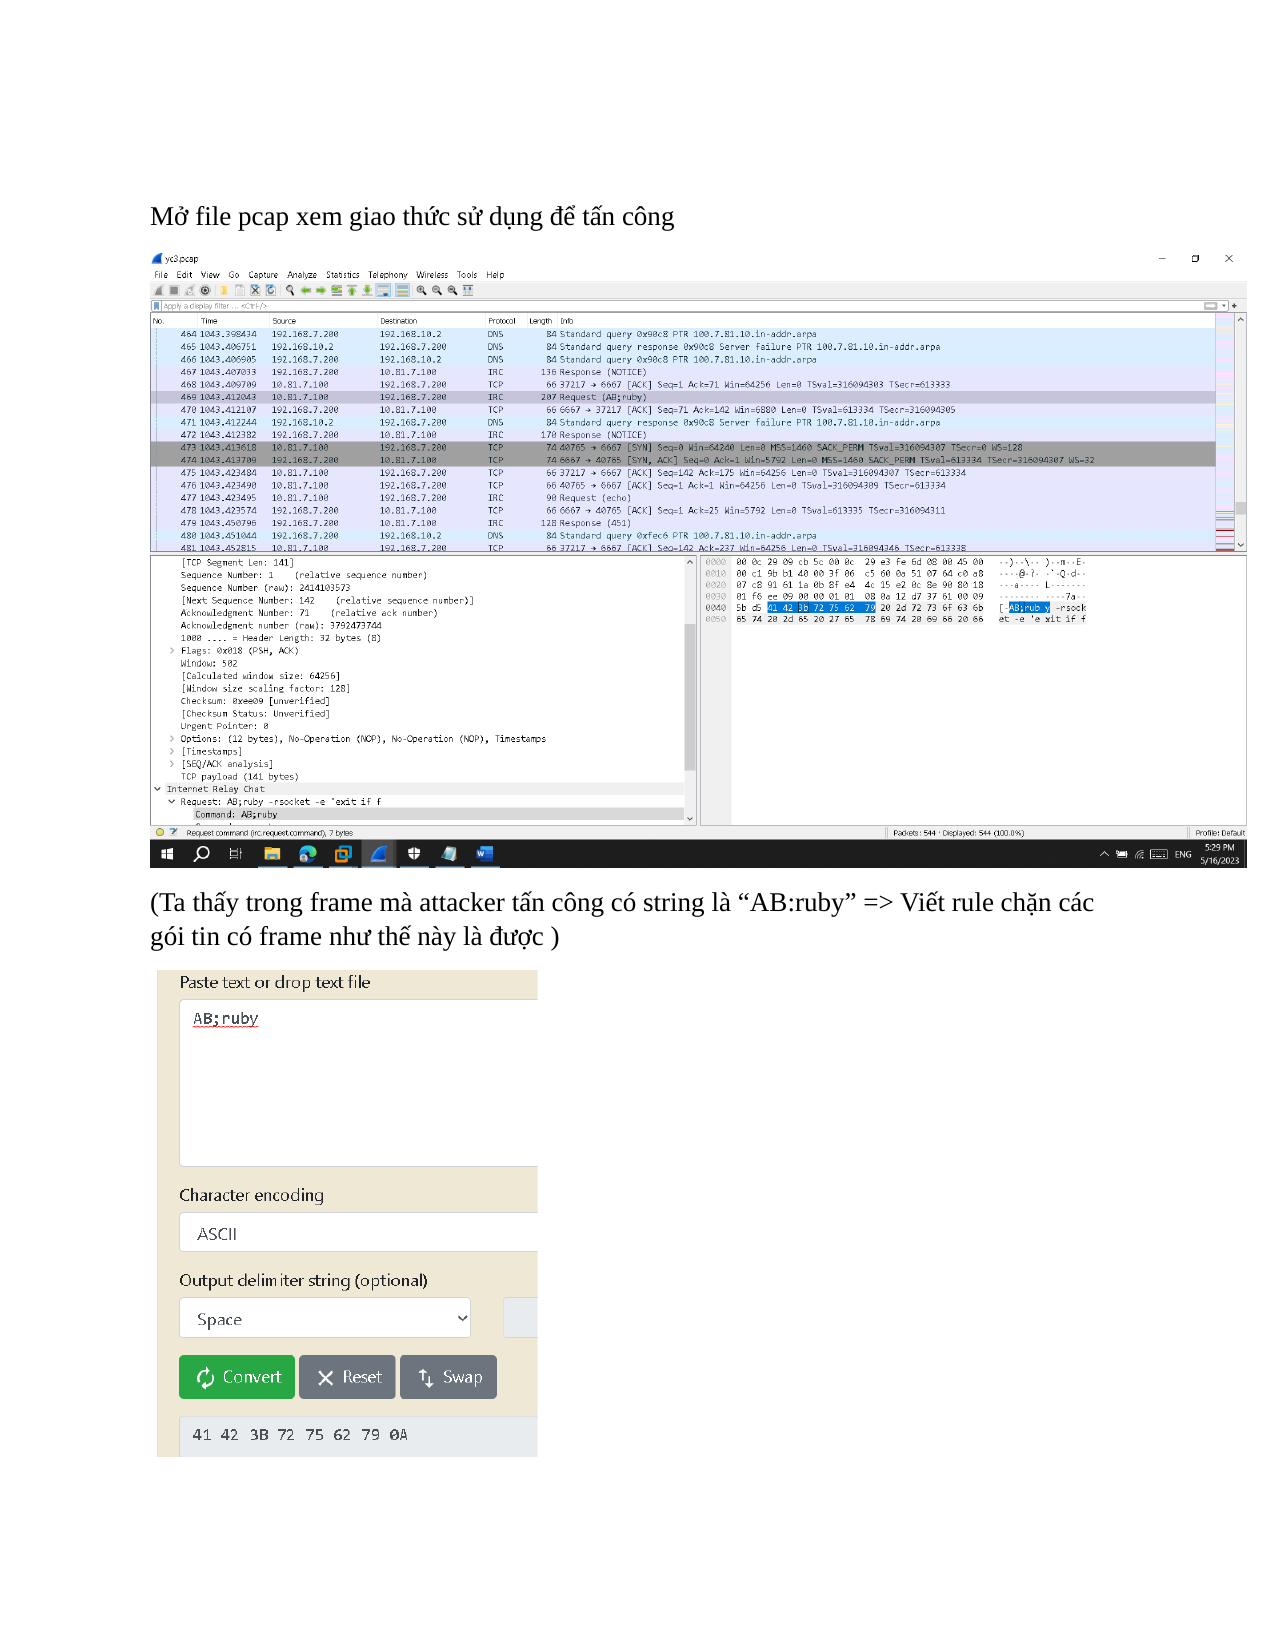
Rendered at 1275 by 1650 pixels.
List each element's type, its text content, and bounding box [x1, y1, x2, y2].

text Mở file pcap xem giao thức sử dụng để tấn công [150, 200, 1125, 231]
picture [150, 970, 538, 1457]
text (Ta thấy trong frame mà attacker tấn công có string là “AB:ruby” => Viết rule chặn các gói tin có frame như thế này là được ) [150, 886, 1125, 951]
picture [150, 250, 1247, 868]
